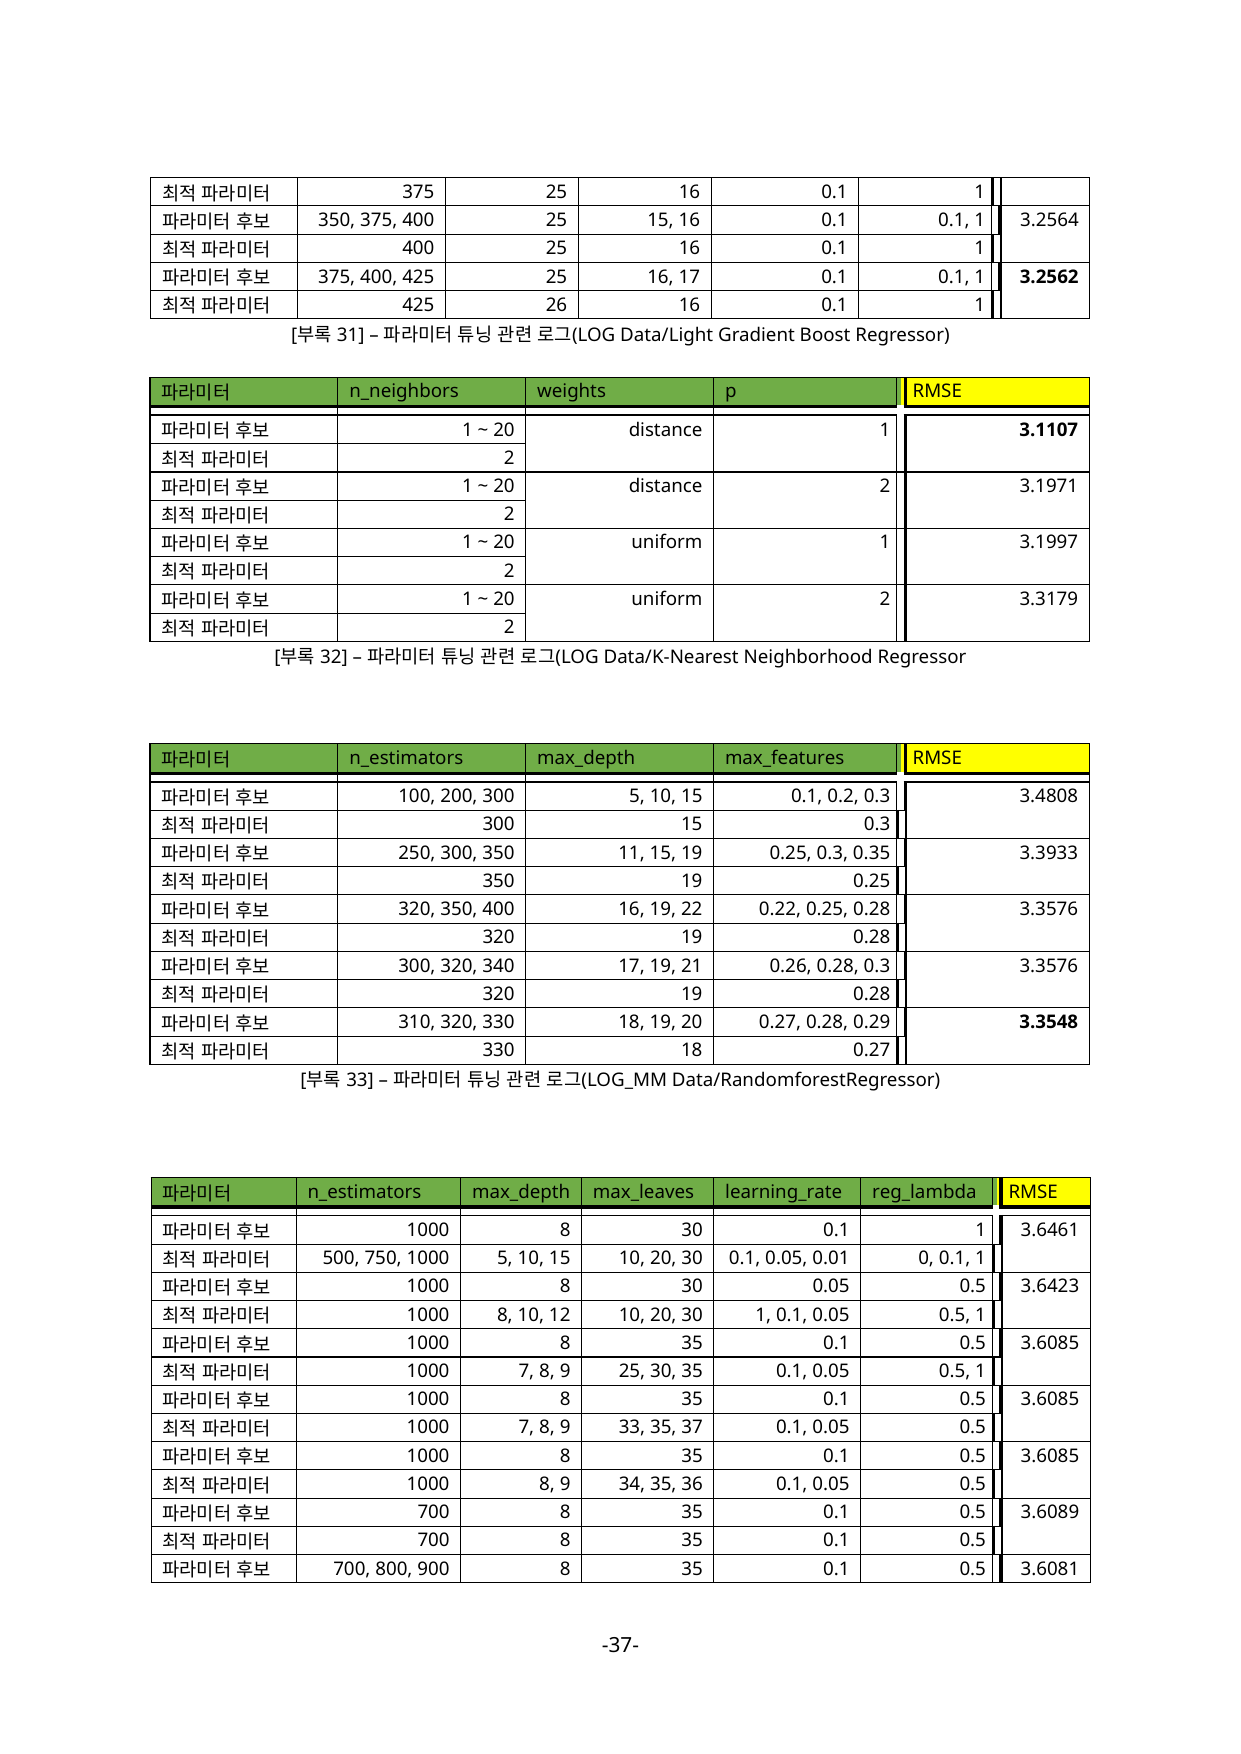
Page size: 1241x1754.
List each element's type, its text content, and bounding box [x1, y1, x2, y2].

table_cell 최적 파라미터 [151, 980, 337, 1007]
table_cell 8 [461, 1329, 581, 1356]
table_cell 최적 파라미터 [152, 1301, 296, 1328]
table_cell 최적 파라미터 [152, 1527, 296, 1554]
table_cell 최적 파라미터 [152, 1470, 296, 1497]
table_cell 3.6461 [1003, 1216, 1090, 1272]
table_cell 최적 파라미터 [152, 1414, 296, 1441]
table_cell 0.1, 0.05 [714, 1358, 860, 1384]
table_cell 1 [714, 405, 901, 471]
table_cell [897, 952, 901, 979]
table_cell 16, 19, 22 [526, 895, 713, 923]
table_cell 250, 300, 350 [338, 839, 525, 866]
table_cell 0.1 [712, 263, 858, 290]
table_cell 최적 파라미터 [151, 557, 337, 584]
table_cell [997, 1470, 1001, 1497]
table_cell 400 [298, 235, 445, 262]
table_cell 2 [338, 501, 525, 528]
text [부록 32] – 파라미터 튜닝 관련 로그(LOG Data/K-Nearest Neighborhood Regressor [150, 642, 1090, 669]
table_cell 최적 파라미터 [151, 1037, 337, 1064]
table_cell 0.1 [714, 1329, 860, 1356]
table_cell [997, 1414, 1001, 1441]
table_cell 1, 0.1, 0.05 [714, 1301, 860, 1328]
table_cell 0.5 [861, 1273, 992, 1300]
table_cell 320 [338, 980, 525, 1007]
table_cell 8, 10, 12 [461, 1301, 581, 1328]
table_cell 1 [861, 1205, 997, 1243]
table_cell 0.1 [712, 178, 858, 205]
table_header max_depth [526, 744, 713, 772]
table_cell 파라미터 후보 [151, 263, 297, 290]
table_cell 1000 [297, 1442, 460, 1469]
table_header reg_lambda [861, 1178, 992, 1205]
table_cell 파라미터 후보 [151, 585, 337, 612]
table_cell 16 [579, 235, 711, 262]
table_cell 0.1 [714, 1527, 860, 1554]
table_cell 0.27 [714, 1037, 896, 1064]
table_cell 파라미터 후보 [151, 1008, 337, 1036]
table_header RMSE [1003, 1178, 1090, 1205]
table_header n_estimators [338, 744, 525, 772]
table_cell 0.5 [861, 1386, 992, 1413]
table_cell 0.1, 1 [859, 206, 991, 234]
table_cell 0.28 [714, 924, 896, 951]
table_cell 425 [298, 291, 445, 318]
table_cell 35 [582, 1329, 713, 1356]
table_cell 1 ~ 20 [338, 585, 525, 612]
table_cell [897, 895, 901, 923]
table_cell 3.3576 [907, 952, 1089, 1007]
text [부록 33] – 파라미터 튜닝 관련 로그(LOG_MM Data/RandomforestRegressor) [150, 1065, 1090, 1092]
table_cell 0.5 [861, 1499, 992, 1526]
table_cell 최적 파라미터 [152, 1245, 296, 1272]
table_cell 100, 200, 300 [338, 783, 525, 810]
table_header weights [526, 378, 713, 405]
table_cell 3.1971 [907, 473, 1089, 528]
table_cell 350 [338, 867, 525, 894]
table_cell 3.2564 [1002, 206, 1089, 262]
table_cell 3.1997 [907, 529, 1089, 584]
table_cell 375, 400, 425 [298, 263, 445, 290]
table_cell 700 [297, 1527, 460, 1554]
table_cell 26 [446, 291, 578, 318]
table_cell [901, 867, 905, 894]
table_cell 최적 파라미터 [151, 867, 337, 894]
table_cell 0.1 [714, 1499, 860, 1526]
table_cell 320 [338, 924, 525, 951]
table_cell 1000 [297, 1329, 460, 1356]
table_cell 17, 19, 21 [526, 952, 713, 979]
table_cell 3.3548 [907, 1008, 1089, 1064]
table_cell 10, 20, 30 [582, 1245, 713, 1272]
table_cell 7, 8, 9 [461, 1414, 581, 1441]
table_cell 파라미터 후보 [152, 1216, 296, 1243]
table_cell 파라미터 후보 [152, 1329, 296, 1356]
table_cell 최적 파라미터 [151, 924, 337, 951]
table_cell 2 [338, 444, 525, 471]
table_cell 3.6089 [1003, 1499, 1090, 1554]
table_cell 19 [526, 867, 713, 894]
table_cell 500, 750, 1000 [297, 1245, 460, 1272]
table_cell 0.1 [714, 1216, 860, 1243]
table_cell 8 [461, 1527, 581, 1554]
table_cell 3.3933 [907, 839, 1089, 894]
table_cell 3.6085 [1003, 1442, 1090, 1497]
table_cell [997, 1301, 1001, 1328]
table_cell 35 [582, 1499, 713, 1526]
table_cell 35 [582, 1555, 713, 1582]
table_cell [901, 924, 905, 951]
table_cell 8 [461, 1386, 581, 1413]
table_cell 1000 [297, 1273, 460, 1300]
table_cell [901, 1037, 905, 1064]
table_cell 16 [579, 178, 711, 205]
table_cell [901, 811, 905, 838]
table_cell 파라미터 후보 [151, 416, 337, 443]
table_cell 3.4808 [901, 772, 1089, 810]
table_cell 최적 파라미터 [151, 811, 337, 838]
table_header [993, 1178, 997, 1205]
table_cell 5, 10, 15 [526, 783, 713, 810]
table_cell 19 [526, 924, 713, 951]
table_cell 최적 파라미터 [152, 1358, 296, 1384]
table_cell 0.28 [714, 980, 896, 1007]
table_cell 0.5 [861, 1527, 992, 1554]
table_cell 0.5 [861, 1414, 992, 1441]
table_cell 0.27, 0.28, 0.29 [714, 1008, 896, 1036]
table_cell 1000 [297, 1358, 460, 1384]
table_cell 0.25 [714, 867, 896, 894]
table_header 파라미터 [151, 378, 337, 405]
table_cell 34, 35, 36 [582, 1470, 713, 1497]
table_cell 3.3576 [907, 895, 1089, 951]
table_cell 320, 350, 400 [338, 895, 525, 923]
table_cell 300, 320, 340 [338, 952, 525, 979]
table_cell 19 [526, 980, 713, 1007]
table_cell 25 [446, 235, 578, 262]
table_header max_depth [461, 1178, 581, 1205]
table_cell 1000 [297, 1470, 460, 1497]
table_cell 11, 15, 19 [526, 839, 713, 866]
table_cell 3.2609 [1002, 178, 1089, 205]
table_cell 최적 파라미터 [151, 178, 297, 205]
table_cell 25, 30, 35 [582, 1358, 713, 1384]
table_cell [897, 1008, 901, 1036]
table_cell 10, 20, 30 [582, 1301, 713, 1328]
table_cell 파라미터 후보 [151, 473, 337, 499]
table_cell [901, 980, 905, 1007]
table_cell 2 [714, 473, 896, 528]
table_cell 1000 [297, 1216, 460, 1243]
table_cell 1 [714, 529, 896, 584]
table_cell 7, 8, 9 [461, 1358, 581, 1384]
table_header 파라미터 [151, 744, 337, 772]
table_cell 0.3 [714, 811, 896, 838]
table_header learning_rate [714, 1178, 860, 1205]
table_cell 35 [582, 1527, 713, 1554]
table_cell 35 [582, 1442, 713, 1469]
table_cell 0.5, 1 [861, 1301, 992, 1328]
table_cell 파라미터 후보 [152, 1555, 296, 1582]
table_header 파라미터 [152, 1178, 296, 1205]
table_cell 0.1 [712, 235, 858, 262]
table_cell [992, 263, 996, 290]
table_cell 8 [461, 1273, 581, 1300]
table_header n_estimators [297, 1178, 460, 1205]
table_cell 8, 9 [461, 1470, 581, 1497]
table_header max_leaves [582, 1178, 713, 1205]
table_cell 파라미터 후보 [152, 1442, 296, 1469]
table_cell 0.5 [861, 1329, 992, 1356]
table_cell 3.2562 [1002, 263, 1089, 318]
table_cell 35 [582, 1386, 713, 1413]
table_cell 8 [461, 1555, 581, 1582]
table_cell 2 [338, 614, 525, 641]
table_cell 375 [298, 178, 445, 205]
table_cell 1 [859, 291, 991, 318]
table_cell 25 [446, 178, 578, 205]
table_cell 15, 16 [579, 206, 711, 234]
table_cell 0.5, 1 [861, 1358, 992, 1384]
table_header max_features [714, 744, 896, 772]
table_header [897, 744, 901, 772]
table_cell 16 [579, 291, 711, 318]
table_cell 18, 19, 20 [526, 1008, 713, 1036]
table_cell 1000 [297, 1414, 460, 1441]
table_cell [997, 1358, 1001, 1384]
table_cell 16, 17 [579, 263, 711, 290]
table_cell 파라미터 후보 [152, 1499, 296, 1526]
table_cell 700 [297, 1499, 460, 1526]
table_cell 최적 파라미터 [151, 501, 337, 528]
table_cell 0.1, 0.05 [714, 1470, 860, 1497]
table_cell 8 [461, 1216, 581, 1243]
table_cell 파라미터 후보 [151, 529, 337, 556]
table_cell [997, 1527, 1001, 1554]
table_cell 파라미터 후보 [152, 1273, 296, 1300]
table_cell 0.26, 0.28, 0.3 [714, 952, 896, 979]
table_cell 최적 파라미터 [151, 444, 337, 471]
table_cell 25 [446, 263, 578, 290]
table_cell 최적 파라미터 [151, 291, 297, 318]
table_cell 2 [714, 585, 896, 641]
table_header n_neighbors [338, 378, 525, 405]
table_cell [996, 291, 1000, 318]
table_cell 300 [338, 811, 525, 838]
table_cell uniform [526, 585, 713, 641]
table_cell 0, 0.1, 1 [861, 1245, 992, 1272]
table_cell 0.05 [714, 1273, 860, 1300]
table_cell 1 [859, 178, 991, 205]
table_cell 0.1, 0.2, 0.3 [714, 772, 901, 810]
table_cell 0.1 [712, 206, 858, 234]
table_cell 0.1 [714, 1442, 860, 1469]
table_cell 25 [446, 206, 578, 234]
table_cell uniform [526, 529, 713, 584]
table_cell 3.6085 [1003, 1329, 1090, 1384]
table_cell 3.1107 [901, 405, 1089, 471]
table_cell 1 ~ 20 [338, 473, 525, 499]
table_cell 1000 [297, 1301, 460, 1328]
table_cell 3.3179 [907, 585, 1089, 641]
table_cell 파라미터 후보 [152, 1386, 296, 1413]
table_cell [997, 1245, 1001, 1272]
table_cell 0.25, 0.3, 0.35 [714, 839, 896, 866]
table_cell 18 [526, 1037, 713, 1064]
table_cell 최적 파라미터 [151, 614, 337, 641]
table_cell 2 [338, 557, 525, 584]
table_cell 8 [461, 1442, 581, 1469]
table_header p [714, 378, 896, 405]
table_cell 700, 800, 900 [297, 1555, 460, 1582]
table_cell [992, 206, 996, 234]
table_header RMSE [907, 744, 1089, 772]
table_cell 0.1 [714, 1386, 860, 1413]
table_cell 0.1, 1 [859, 263, 991, 290]
table_cell 30 [582, 1216, 713, 1243]
table_cell 30 [582, 1273, 713, 1300]
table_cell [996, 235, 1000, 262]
table_cell 0.1, 0.05 [714, 1414, 860, 1441]
table_cell 3.4808 [907, 783, 1089, 838]
table_cell 0.5 [861, 1442, 992, 1469]
table_cell 33, 35, 37 [582, 1414, 713, 1441]
table_cell 파라미터 후보 [151, 952, 337, 979]
table_cell 3.6081 [1003, 1555, 1090, 1582]
table_cell 0.5 [861, 1470, 992, 1497]
table_cell 3.6085 [1003, 1386, 1090, 1441]
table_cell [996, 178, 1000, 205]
table_cell 5, 10, 15 [461, 1245, 581, 1272]
table_cell 0.1 [712, 291, 858, 318]
table_cell 0.5 [861, 1555, 992, 1582]
table_cell 3.6423 [1003, 1273, 1090, 1328]
table_cell 350, 375, 400 [298, 206, 445, 234]
table_cell 1 ~ 20 [338, 529, 525, 556]
table_cell 파라미터 후보 [151, 839, 337, 866]
table_cell 0.1 [714, 1555, 860, 1582]
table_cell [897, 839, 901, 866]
table_cell 1000 [297, 1386, 460, 1413]
table_cell 0.1, 0.05, 0.01 [714, 1245, 860, 1272]
table_cell 최적 파라미터 [151, 235, 297, 262]
table_cell 3.6461 [997, 1205, 1090, 1244]
table_cell 15 [526, 811, 713, 838]
table_cell 0.22, 0.25, 0.28 [714, 895, 896, 923]
table_cell 파라미터 후보 [151, 895, 337, 923]
text [부록 31] – 파라미터 튜닝 관련 로그(LOG Data/Light Gradient Boost Regressor) [150, 319, 1090, 347]
table_cell 330 [338, 1037, 525, 1064]
table_cell distance [526, 473, 713, 528]
table_cell 파라미터 후보 [151, 783, 337, 810]
table_cell distance [526, 416, 713, 471]
table_header RMSE [907, 378, 1089, 405]
table_cell 1 [859, 235, 991, 262]
table_cell 1 ~ 20 [338, 416, 525, 443]
table_cell 8 [461, 1499, 581, 1526]
table_cell 파라미터 후보 [151, 206, 297, 234]
table_cell 310, 320, 330 [338, 1008, 525, 1036]
